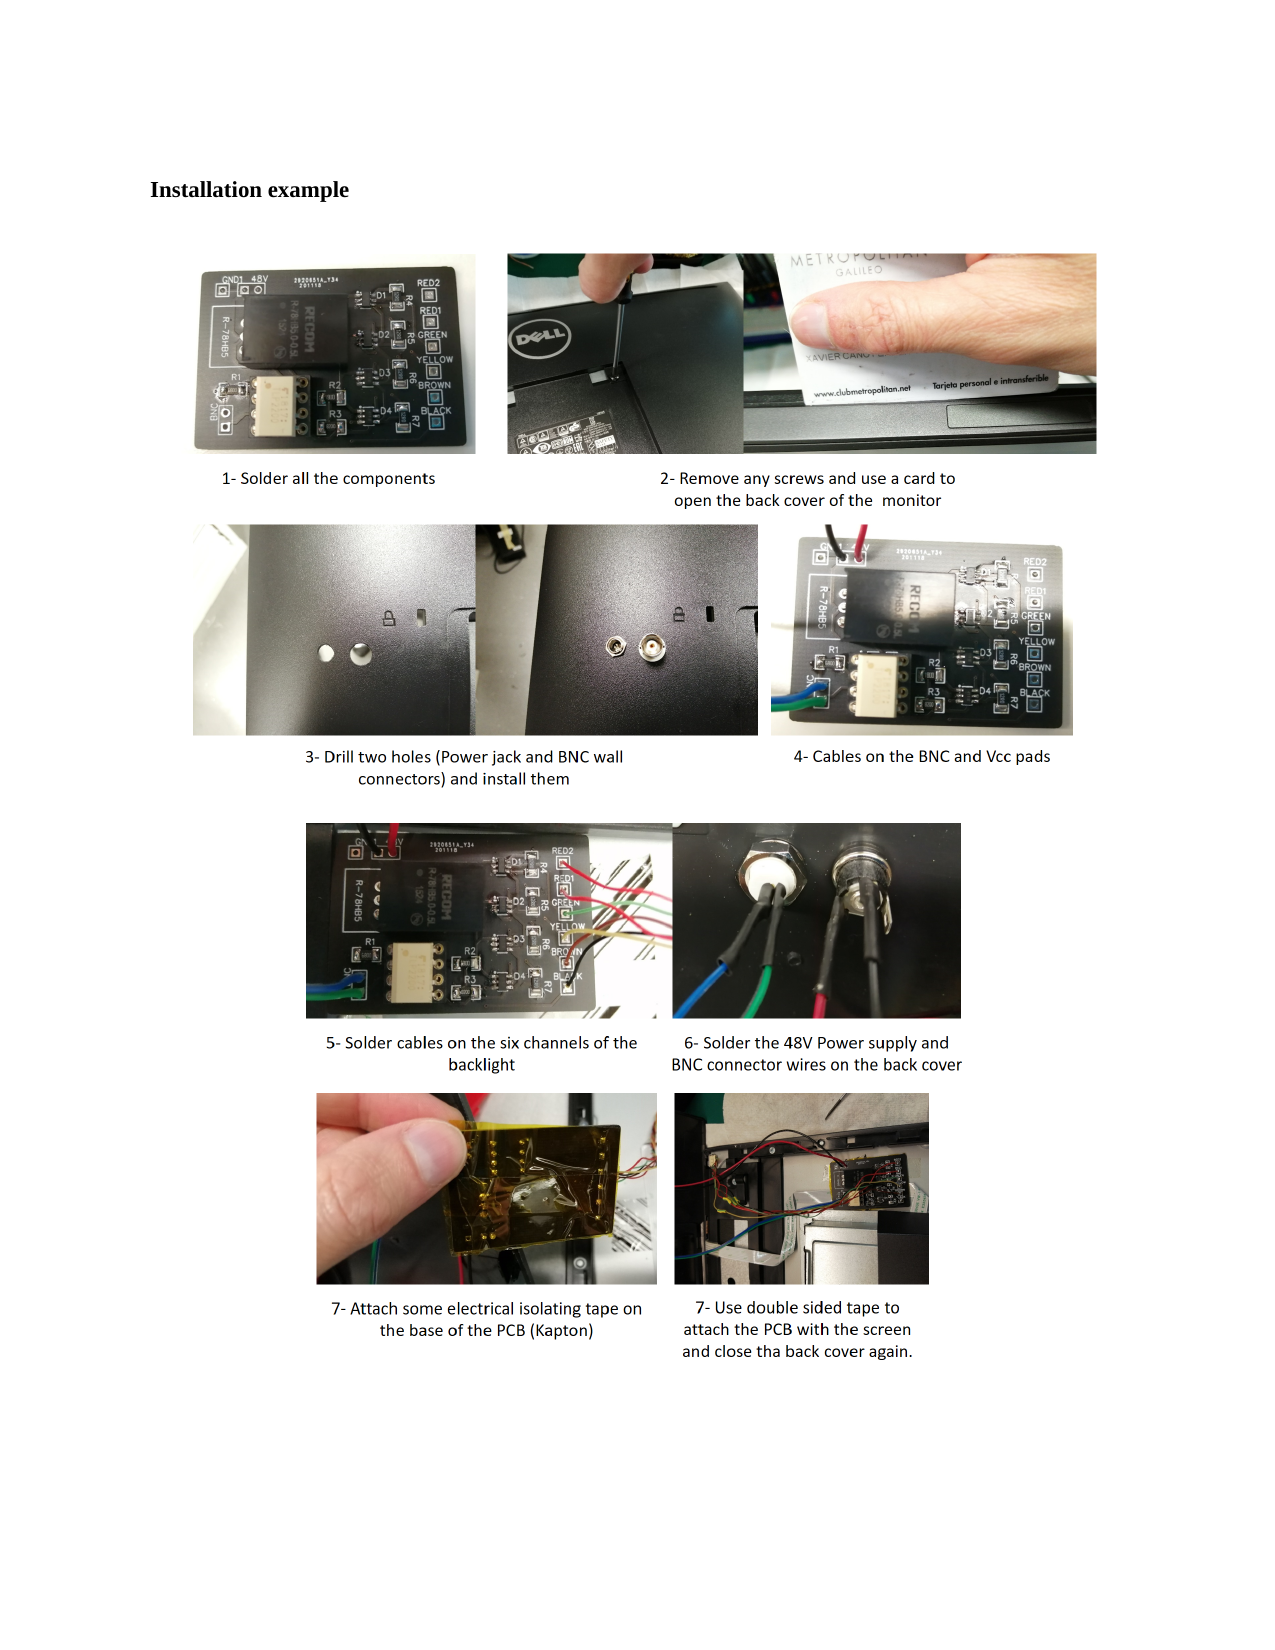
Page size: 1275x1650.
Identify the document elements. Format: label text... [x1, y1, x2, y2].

picture [150, 249, 1125, 798]
text Installation example [150, 176, 1125, 203]
picture [150, 816, 1125, 1366]
